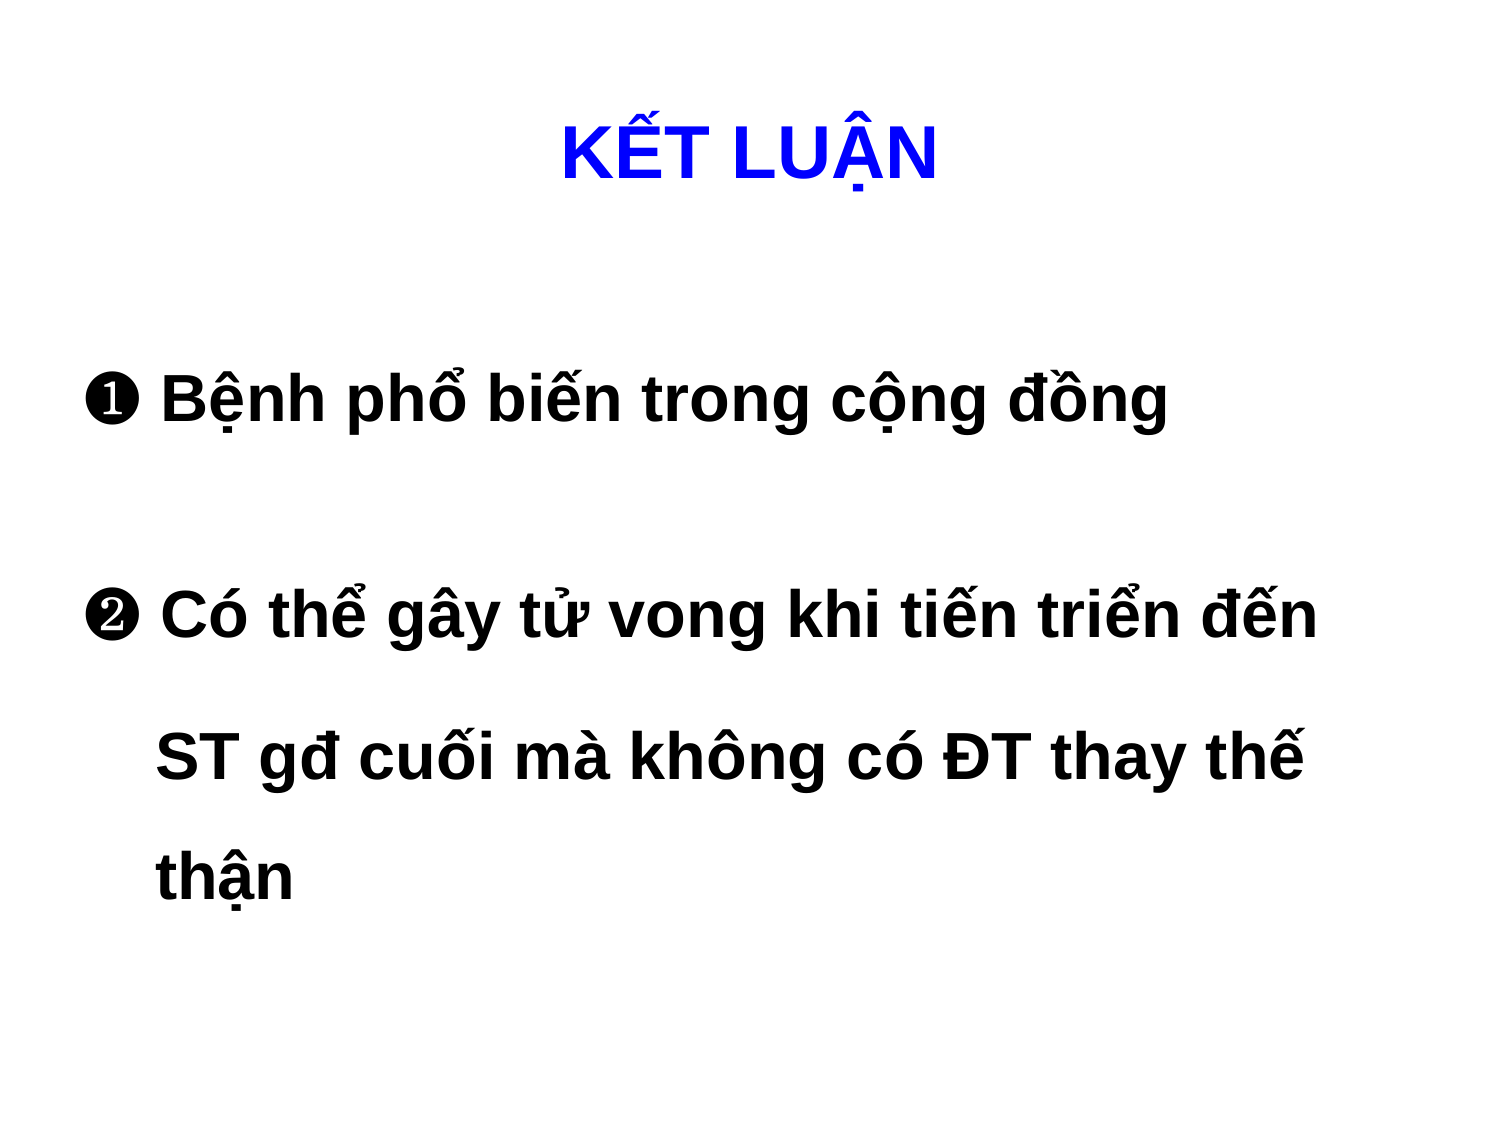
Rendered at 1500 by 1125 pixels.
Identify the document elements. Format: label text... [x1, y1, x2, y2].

text ❷ Có thể gây tử vong khi tiến triển đến ST gđ cuối mà không có ĐT thay thế thận [80, 542, 1419, 913]
subtitle ❶ Bệnh phổ biến trong cộng đồng [80, 326, 1500, 458]
text KẾT LUẬN [463, 108, 1037, 194]
